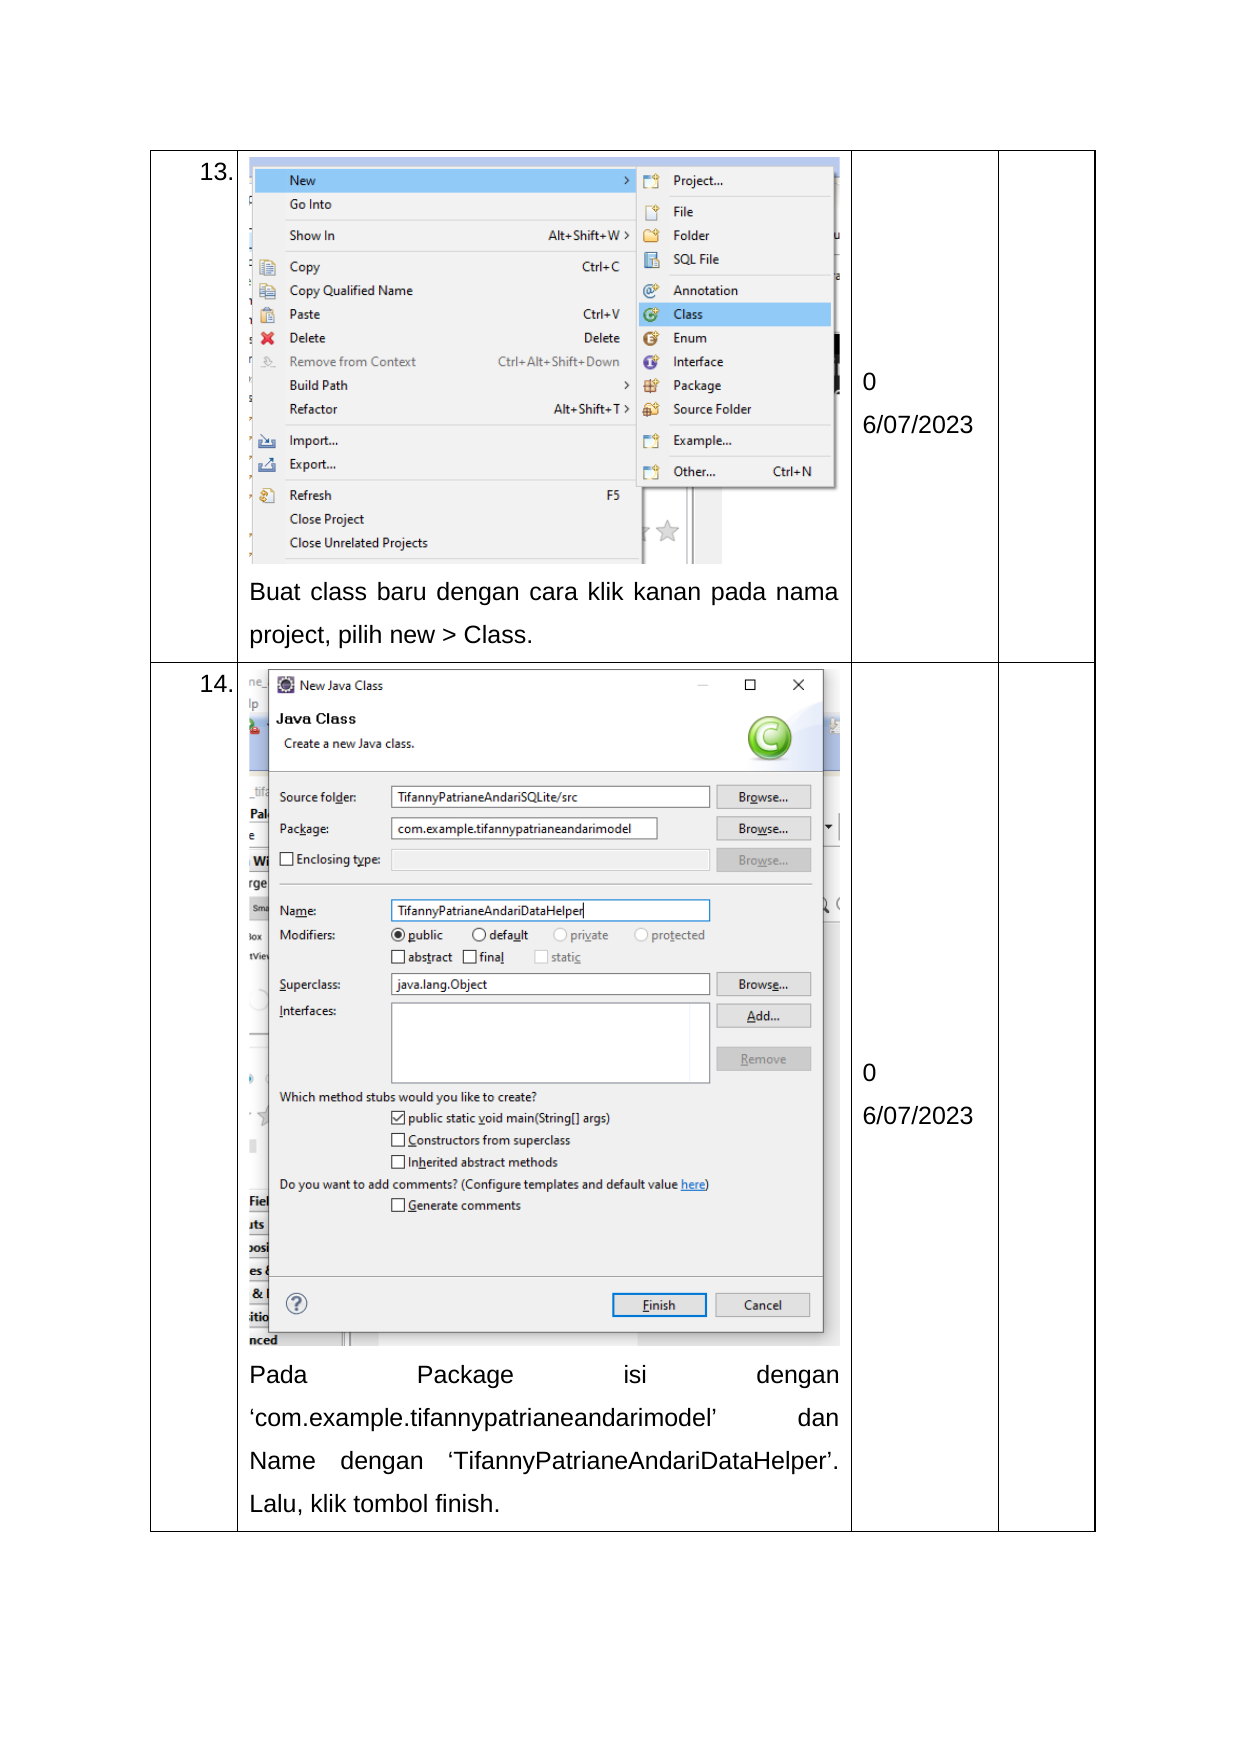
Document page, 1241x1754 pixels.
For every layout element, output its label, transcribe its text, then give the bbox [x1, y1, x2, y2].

table_cell [999, 663, 1094, 1531]
picture [249, 669, 840, 1346]
table_cell [999, 151, 1094, 662]
table_cell 06/07/2023 [852, 151, 998, 662]
picture [249, 157, 840, 564]
table_cell Buat class baru dengan cara klik kanan pada nama project, pilih new > Class. [238, 151, 851, 662]
table_cell [151, 151, 237, 662]
table_cell 06/07/2023 [852, 663, 998, 1531]
table_cell Pada Package isi dengan ‘com.example.tifannypatrianeandarimodel’ dan Name dengan ‘TifannyPatrianeAndariDataHelper’. Lalu, klik tombol finish. [238, 663, 851, 1531]
table_cell [151, 663, 237, 1531]
